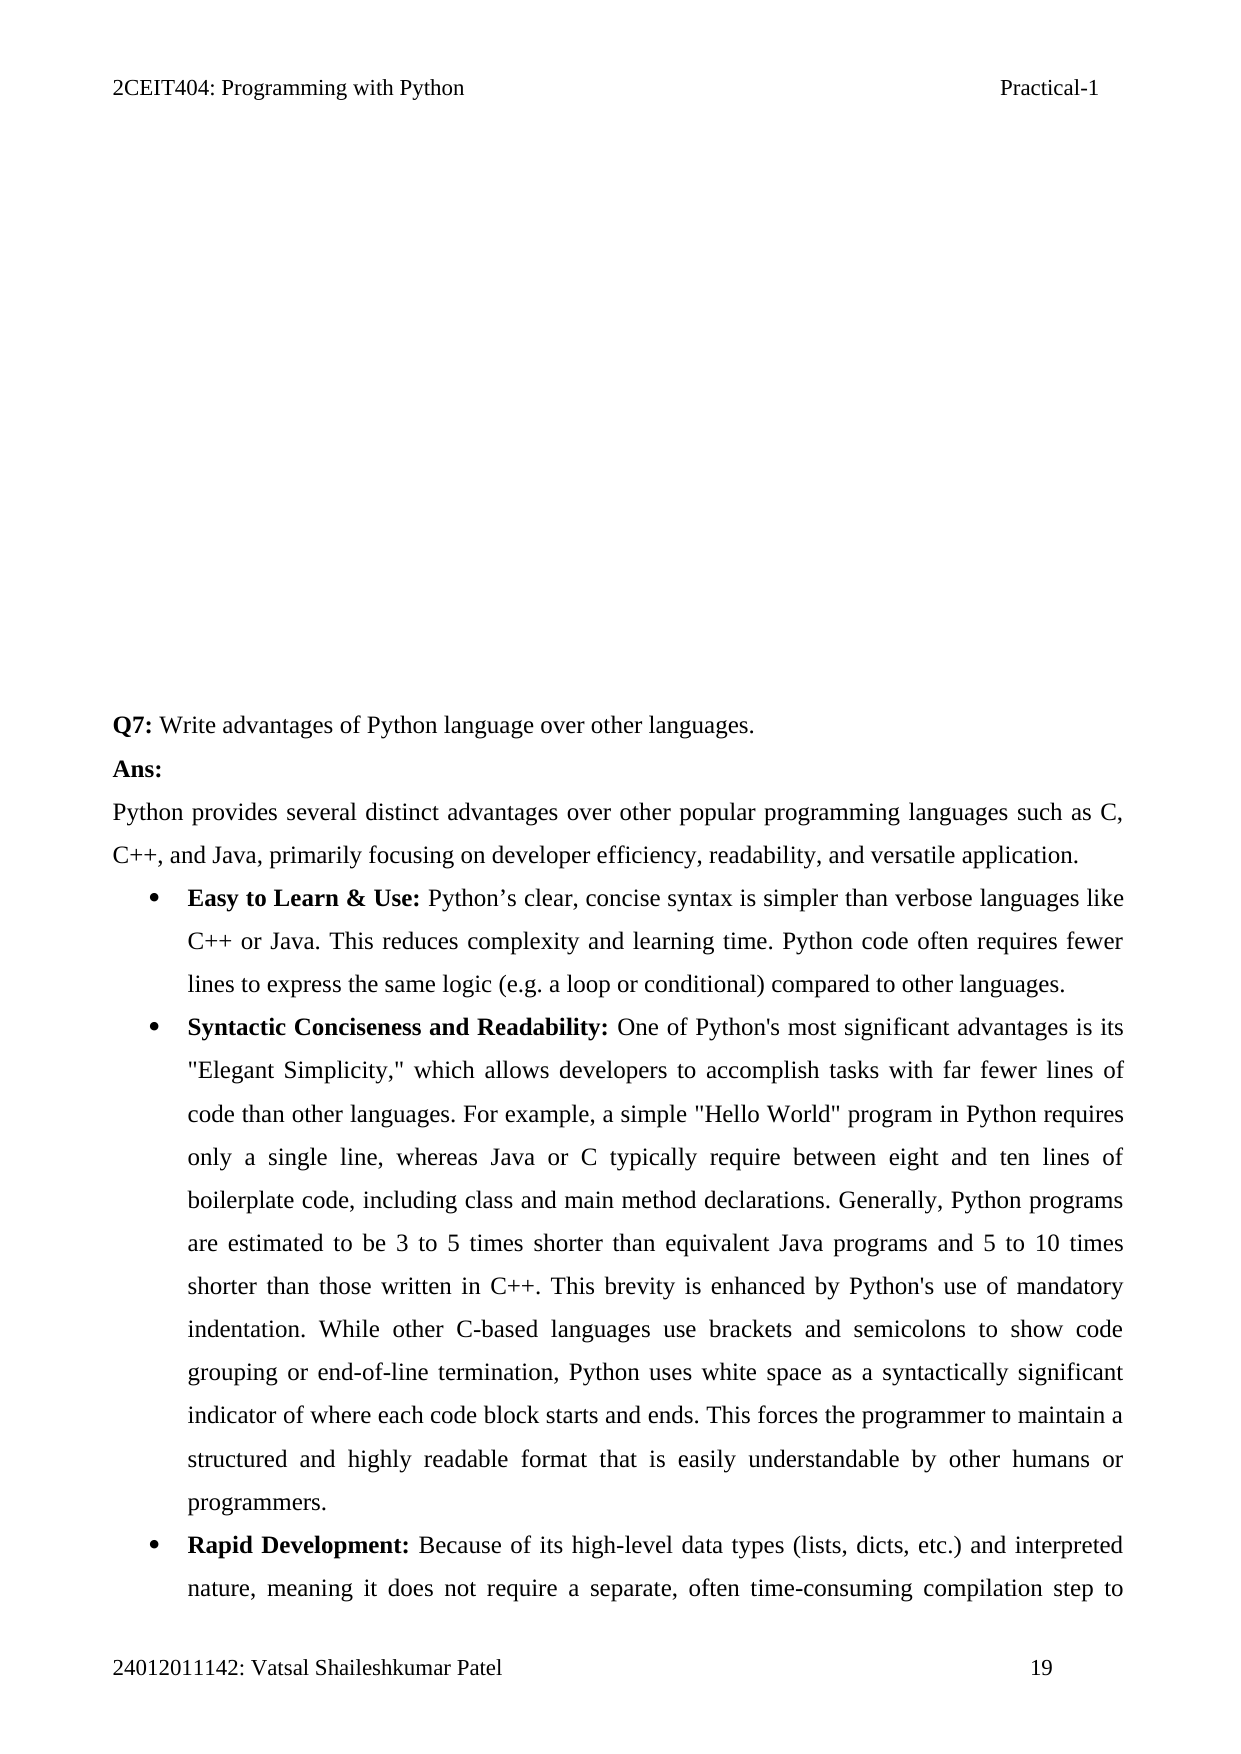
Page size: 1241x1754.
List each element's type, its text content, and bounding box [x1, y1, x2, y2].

text Q7: Write advantages of Python language over other languages. [112, 711, 1125, 739]
text Ans: [112, 754, 1125, 782]
text Python provides several distinct advantages over other popular programming languages such as C, C++, and Java, primarily focusing on developer efficiency, readability, and versatile application. [112, 797, 1125, 869]
list Syntactic Conciseness and Readability: One of Python's most significant advantages is its "Elegant Simplicity," which allows developers to accomplish tasks with far fewer lines of code than other languages. For example, a simple "Hello World" program in Python requires only a single line, whereas Java or C typically require between eight and ten lines of boilerplate code, including class and main method declarations. Generally, Python programs are estimated to be 3 to 5 times shorter than equivalent Java programs and 5 to 10 times shorter than those written in C++. This brevity is enhanced by Python's use of mandatory indentation. While other C-based languages use brackets and semicolons to show code grouping or end-of-line termination, Python uses white space as a syntactically significant indicator of where each code block starts and ends. This forces the programmer to maintain a structured and highly readable format that is easily understandable by other humans or programmers. [150, 1012, 1125, 1516]
list Easy to Learn & Use: Python’s clear, concise syntax is simpler than verbose languages like C++ or Java. This reduces complexity and learning time. Python code often requires fewer lines to express the same logic (e.g. a loop or conditional) compared to other languages. [150, 883, 1125, 998]
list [150, 1530, 1125, 1602]
